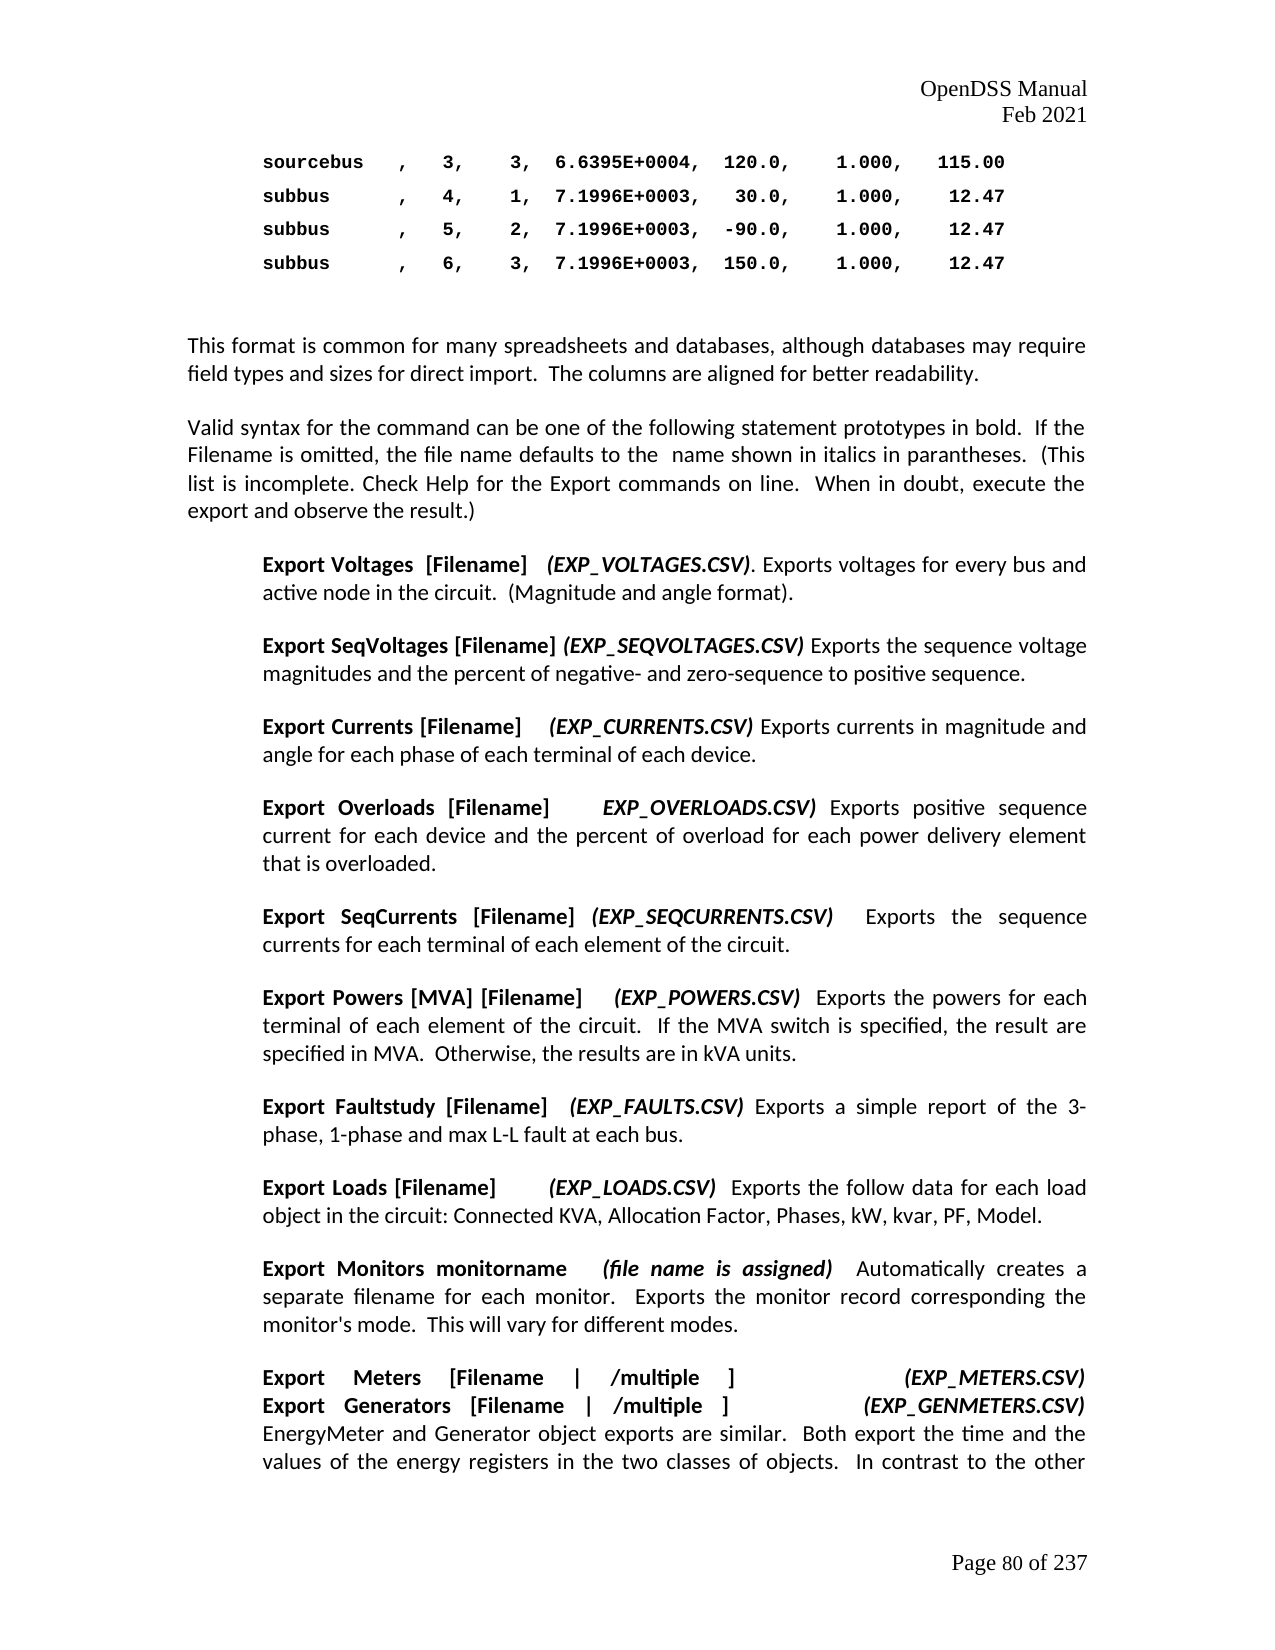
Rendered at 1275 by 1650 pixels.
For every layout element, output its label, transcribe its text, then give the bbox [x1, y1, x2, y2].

text This format is common for many spreadsheets and databases, although databases may require field types and sizes for direct import. The columns are aligned for better readability. [187, 332, 1087, 388]
text Export SeqVoltages [Filename] (EXP_SEQVOLTAGES.CSV) Exports the sequence voltage magnitudes and the percent of negative- and zero-sequence to positive sequence. [262, 631, 1087, 687]
text Export Faultstudy [Filename] (EXP_FAULTS.CSV) Exports a simple report of the 3-phase, 1-phase and max L-L fault at each bus. [262, 1092, 1087, 1148]
text Export Overloads [Filename] EXP_OVERLOADS.CSV) Exports positive sequence current for each device and the percent of overload for each power delivery element that is overloaded. [262, 793, 1087, 877]
text subbus , 5, 2, 7.1996E+0003, -90.0, 1.000, 12.47 [262, 220, 1087, 241]
text sourcebus , 3, 3, 6.6395E+0004, 120.0, 1.000, 115.00 [262, 153, 1087, 174]
text Export Monitors monitorname (file name is assigned) Automatically creates a separate filename for each monitor. Exports the monitor record corresponding the monitor's mode. This will vary for different modes. [262, 1254, 1087, 1338]
text Export SeqCurrents [Filename] (EXP_SEQCURRENTS.CSV) Exports the sequence currents for each terminal of each element of the circuit. [262, 902, 1087, 958]
text subbus , 6, 3, 7.1996E+0003, 150.0, 1.000, 12.47 [262, 254, 1087, 275]
text Export Currents [Filename] (EXP_CURRENTS.CSV) Exports currents in magnitude and angle for each phase of each terminal of each device. [262, 712, 1087, 768]
text Valid syntax for the command can be one of the following statement prototypes in bold. If the Filename is omitted, the file name defaults to the name shown in italics in parantheses. (This list is incomplete. Check Help for the Export commands on line. When in doubt, execute the export and observe the result.) [187, 413, 1087, 525]
text Export Loads [Filename] (EXP_LOADS.CSV) Exports the follow data for each load object in the circuit: Connected KVA, Allocation Factor, Phases, kW, kvar, PF, Model. [262, 1173, 1087, 1229]
text Export Powers [MVA] [Filename] (EXP_POWERS.CSV) Exports the powers for each terminal of each element of the circuit. If the MVA switch is specified, the result are specified in MVA. Otherwise, the results are in kVA units. [262, 983, 1087, 1067]
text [262, 1363, 1087, 1475]
text Export Voltages [Filename] (EXP_VOLTAGES.CSV). Exports voltages for every bus and active node in the circuit. (Magnitude and angle format). [262, 550, 1087, 606]
text subbus , 4, 1, 7.1996E+0003, 30.0, 1.000, 12.47 [262, 186, 1087, 208]
